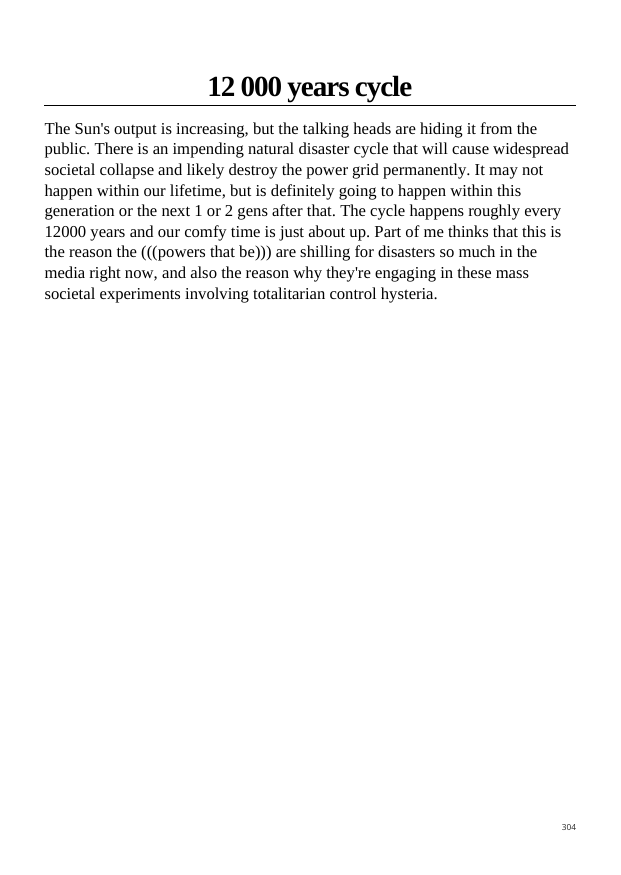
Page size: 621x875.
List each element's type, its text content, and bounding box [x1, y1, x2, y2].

text The Sun's output is increasing, but the talking heads are hiding it from the public. There is an impending natural disaster cycle that will cause widespread societal collapse and likely destroy the power grid permanently. It may not happen within our lifetime, but is definitely going to happen within this generation or the next 1 or 2 gens after that. The cycle happens roughly every 12000 years and our comfy time is just about up. Part of me thinks that this is the reason the (((powers that be))) are shilling for disasters so much in the media right now, and also the reason why they're engaging in these mass societal experiments involving totalitarian control hysteria. [44, 118, 576, 303]
subtitle 12 000 years cycle [44, 69, 576, 105]
